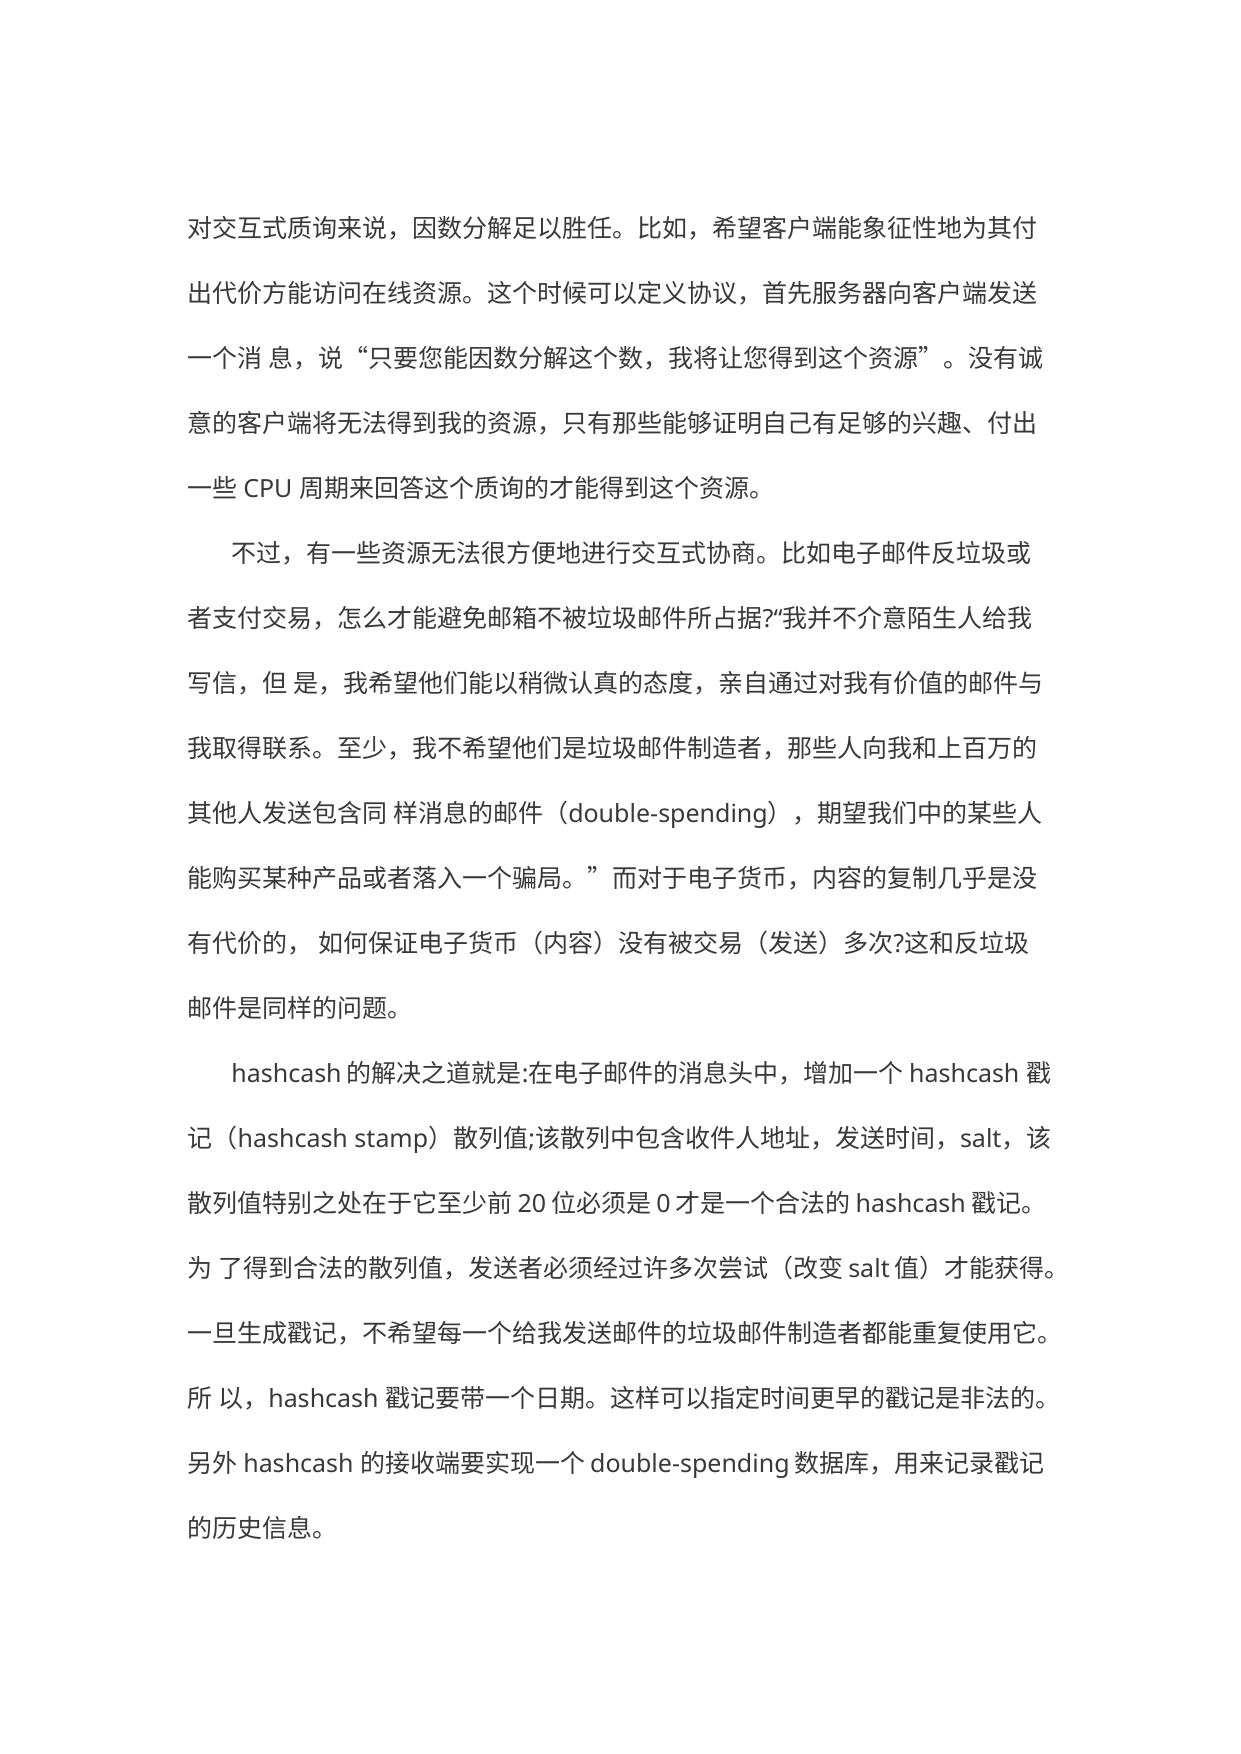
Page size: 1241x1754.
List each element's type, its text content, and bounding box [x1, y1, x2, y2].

text 对交互式质询来说，因数分解足以胜任。比如，希望客户端能象征性地为其付出代价方能访问在线资源。这个时候可以定义协议，首先服务器向客户端发送一个消 息，说“只要您能因数分解这个数，我将让您得到这个资源”。没有诚意的客户端将无法得到我的资源，只有那些能够证明自己有足够的兴趣、付出一些 CPU 周期来回答这个质询的才能得到这个资源。 [187, 194, 1053, 519]
text 不过，有一些资源无法很方便地进行交互式协商。比如电子邮件反垃圾或者支付交易，怎么才能避免邮箱不被垃圾邮件所占据?“我并不介意陌生人给我写信，但 是，我希望他们能以稍微认真的态度，亲自通过对我有价值的邮件与我取得联系。至少，我不希望他们是垃圾邮件制造者，那些人向我和上百万的其他人发送包含同 样消息的邮件（double-spending），期望我们中的某些人能购买某种产品或者落入一个骗局。”而对于电子货币，内容的复制几乎是没有代价的， 如何保证电子货币（内容）没有被交易（发送）多次?这和反垃圾邮件是同样的问题。 [187, 519, 1053, 1039]
text hashcash的解决之道就是:在电子邮件的消息头中，增加一个 hashcash 戳记（hashcash stamp）散列值;该散列中包含收件人地址，发送时间，salt，该散列值特别之处在于它至少前20位必须是0才是一个合法的hashcash戳记。为 了得到合法的散列值，发送者必须经过许多次尝试（改变salt值）才能获得。一旦生成戳记，不希望每一个给我发送邮件的垃圾邮件制造者都能重复使用它。所 以，hashcash 戳记要带一个日期。这样可以指定时间更早的戳记是非法的。另外 hashcash 的接收端要实现一个double-spending数据库，用来记录戳记的历史信息。 [187, 1039, 1053, 1559]
